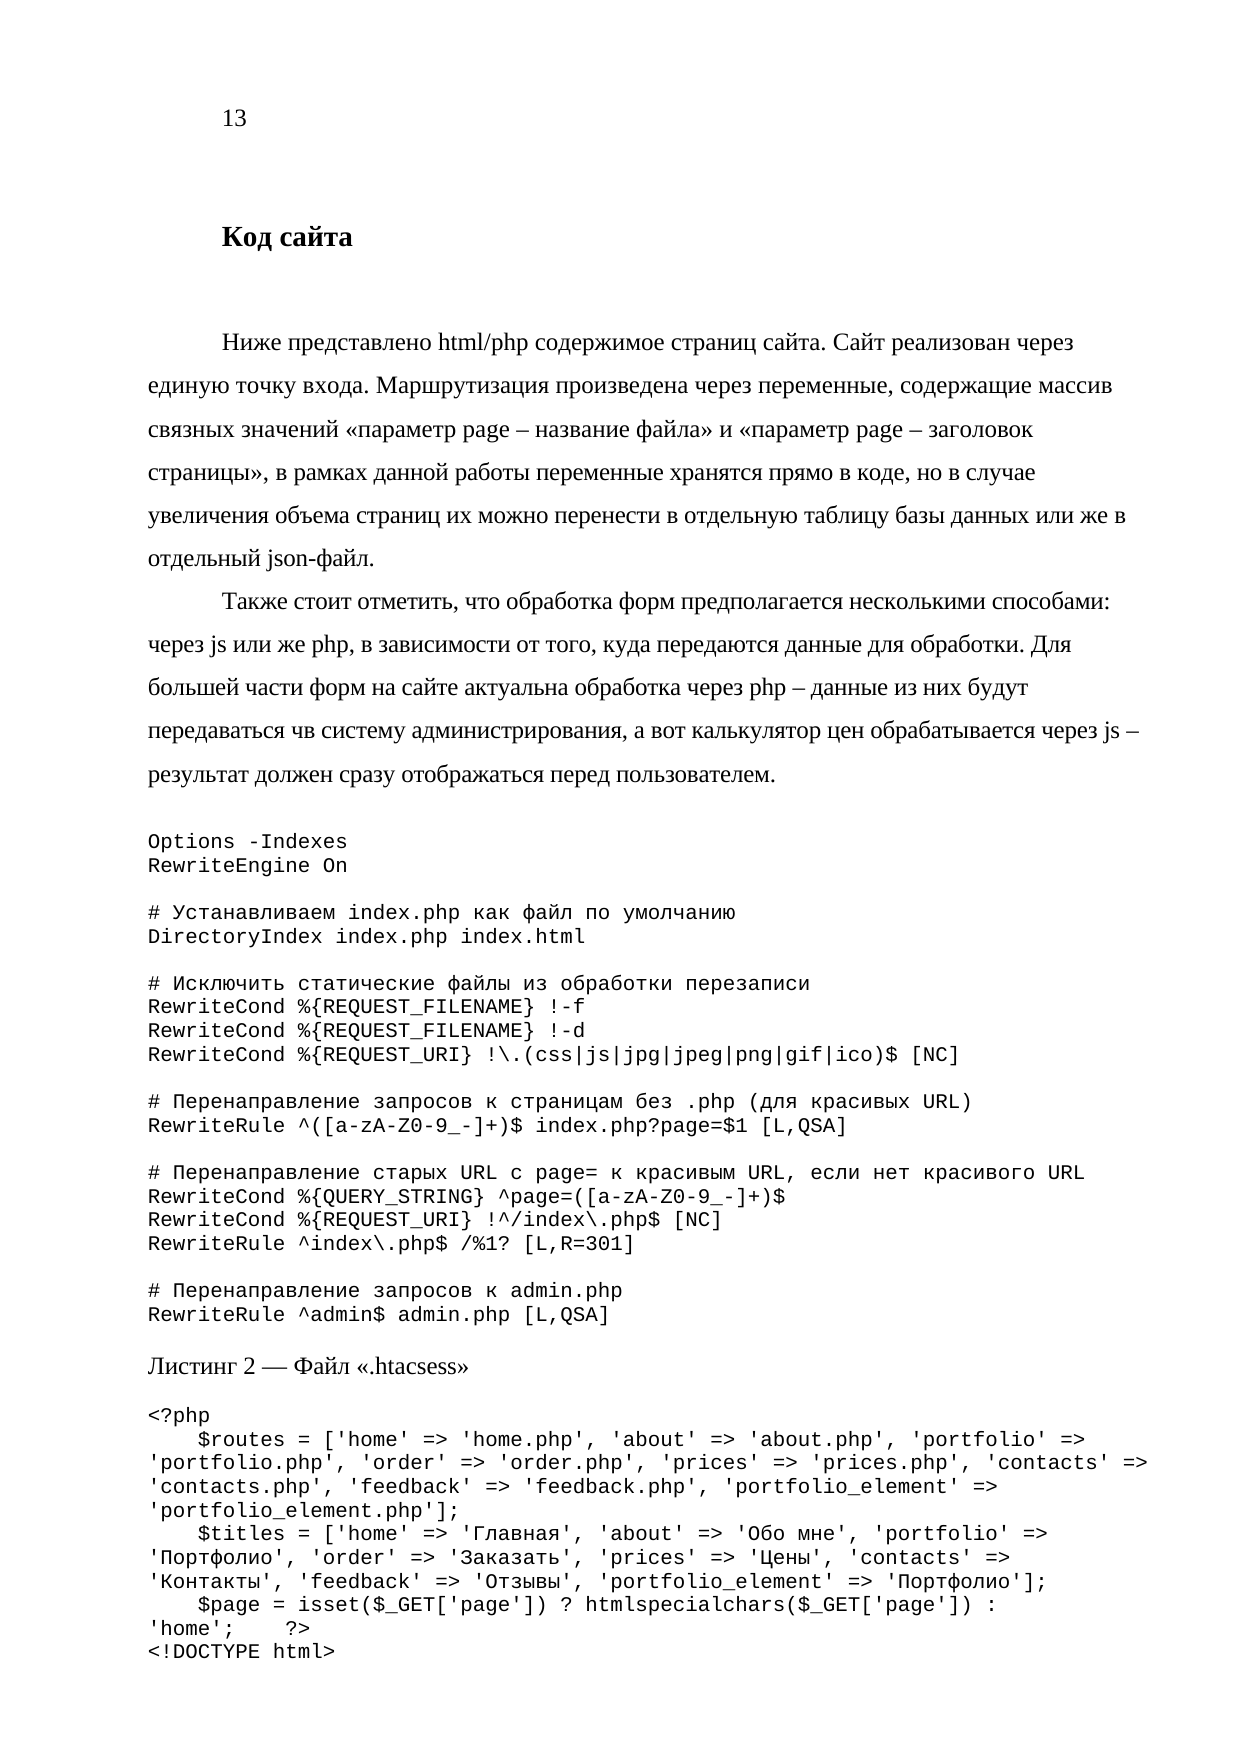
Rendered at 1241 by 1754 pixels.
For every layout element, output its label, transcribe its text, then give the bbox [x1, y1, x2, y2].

text # Перенаправление запросов к admin.php [148, 1280, 1152, 1304]
subtitle Код сайта [148, 219, 1152, 252]
text Options -Indexes [148, 831, 1152, 855]
text RewriteCond %{REQUEST_FILENAME} !-f [148, 997, 1152, 1020]
text <?php [148, 1405, 1152, 1429]
text $page = isset($_GET['page']) ? htmlspecialchars($_GET['page']) : 'home'; ?> [148, 1594, 1152, 1642]
text RewriteRule ^([a-zA-Z0-9_-]+)$ index.php?page=$1 [L,QSA] [148, 1115, 1152, 1138]
text # Исключить статические файлы из обработки перезаписи [148, 973, 1152, 997]
text RewriteEngine On [148, 855, 1152, 878]
text RewriteRule ^index\.php$ /%1? [L,R=301] [148, 1233, 1152, 1257]
text # Перенаправление запросов к страницам без .php (для красивых URL) [148, 1091, 1152, 1115]
text Также стоит отметить, что обработка форм предполагается несколькими способами: через js или же php, в зависимости от того, куда передаются данные для обработки. Для большей части форм на сайте актуальна обработка через php – данные из них будут передаваться чв систему администрирования, а вот калькулятор цен обрабатывается через js – результат должен сразу отображаться перед пользователем. [148, 586, 1152, 787]
text RewriteCond %{REQUEST_FILENAME} !-d [148, 1020, 1152, 1044]
text DirectoryIndex index.php index.html [148, 926, 1152, 949]
text RewriteCond %{REQUEST_URI} !\.(css|js|jpg|jpeg|png|gif|ico)$ [NC] [148, 1044, 1152, 1067]
text RewriteCond %{REQUEST_URI} !^/index\.php$ [NC] [148, 1209, 1152, 1233]
text Ниже представлено html/php содержимое страниц сайта. Сайт реализован через единую точку входа. Маршрутизация произведена через переменные, содержащие массив связных значений «параметр page – название файла» и «параметр page – заголовок страницы», в рамках данной работы переменные хранятся прямо в коде, но в случае увеличения объема страниц их можно перенести в отдельную таблицу базы данных или же в отдельный json-файл. [148, 327, 1152, 572]
text RewriteCond %{QUERY_STRING} ^page=([a-zA-Z0-9_-]+)$ [148, 1186, 1152, 1209]
text $routes = ['home' => 'home.php', 'about' => 'about.php', 'portfolio' => 'portfolio.php', 'order' => 'order.php', 'prices' => 'prices.php', 'contacts' => 'contacts.php', 'feedback' => 'feedback.php', 'portfolio_element' => 'portfolio_element.php']; [148, 1429, 1152, 1523]
text # Устанавливаем index.php как файл по умолчанию [148, 902, 1152, 926]
text $titles = ['home' => 'Главная', 'about' => 'Обо мне', 'portfolio' => 'Портфолио', 'order' => 'Заказать', 'prices' => 'Цены', 'contacts' => 'Контакты', 'feedback' => 'Отзывы', 'portfolio_element' => 'Портфолио']; [148, 1523, 1152, 1594]
text RewriteRule ^admin$ admin.php [L,QSA] [148, 1304, 1152, 1328]
text <!DOCTYPE html> [148, 1642, 1152, 1665]
text # Перенаправление старых URL с page= к красивым URL, если нет красивого URL [148, 1162, 1152, 1186]
text Файл «.htacsess» [148, 1351, 1152, 1380]
